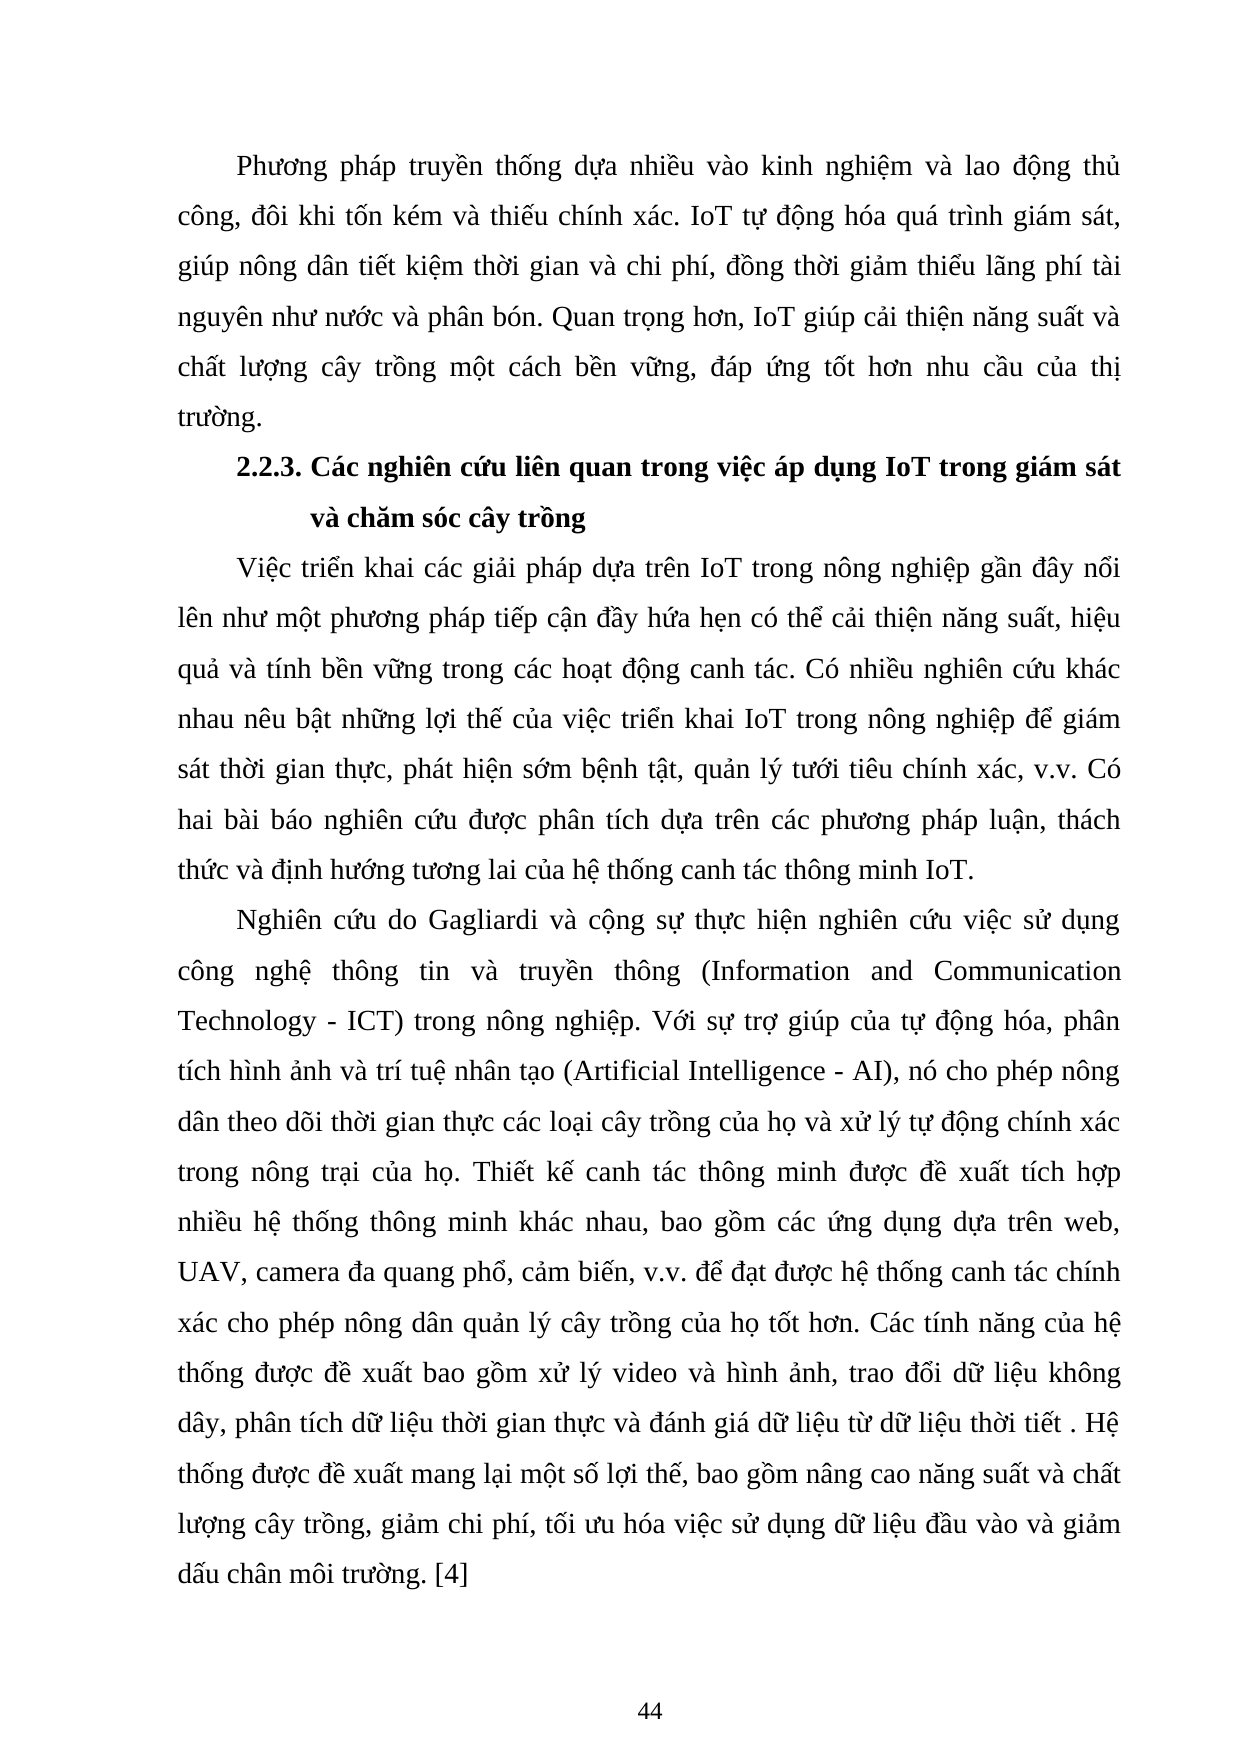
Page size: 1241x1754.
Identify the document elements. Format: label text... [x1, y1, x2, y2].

text Việc triển khai các giải pháp dựa trên IoT trong nông nghiệp gần đây nổi lên như một phương pháp tiếp cận đầy hứa hẹn có thể cải thiện năng suất, hiệu quả và tính bền vững trong các hoạt động canh tác. Có nhiều nghiên cứu khác nhau nêu bật những lợi thế của việc triển khai IoT trong nông nghiệp để giám sát thời gian thực, phát hiện sớm bệnh tật, quản lý tưới tiêu chính xác, v.v. Có hai bài báo nghiên cứu được phân tích dựa trên các phương pháp luận, thách thức và định hướng tương lai của hệ thống canh tác thông minh IoT. [177, 550, 1122, 886]
text Phương pháp truyền thống dựa nhiều vào kinh nghiệm và lao động thủ công, đôi khi tốn kém và thiếu chính xác. IoT tự động hóa quá trình giám sát, giúp nông dân tiết kiệm thời gian và chi phí, đồng thời giảm thiểu lãng phí tài nguyên như nước và phân bón. Quan trọng hơn, IoT giúp cải thiện năng suất và chất lượng cây trồng một cách bền vững, đáp ứng tốt hơn nhu cầu của thị trường. [177, 148, 1122, 433]
text Nghiên cứu do Gagliardi và cộng sự thực hiện nghiên cứu việc sử dụng công nghệ thông tin và truyền thông (Information and Communication Technology - ICT) trong nông nghiệp. Với sự trợ giúp của tự động hóa, phân tích hình ảnh và trí tuệ nhân tạo (Artificial Intelligence - AI), nó cho phép nông dân theo dõi thời gian thực các loại cây trồng của họ và xử lý tự động chính xác trong nông trại của họ. Thiết kế canh tác thông minh được đề xuất tích hợp nhiều hệ thống thông minh khác nhau, bao gồm các ứng dụng dựa trên web, UAV, camera đa quang phổ, cảm biến, v.v. để đạt được hệ thống canh tác chính xác cho phép nông dân quản lý cây trồng của họ tốt hơn. Các tính năng của hệ thống được đề xuất bao gồm xử lý video và hình ảnh, trao đổi dữ liệu không dây, phân tích dữ liệu thời gian thực và đánh giá dữ liệu từ dữ liệu thời tiết . Hệ thống được đề xuất mang lại một số lợi thế, bao gồm nâng cao năng suất và chất lượng cây trồng, giảm chi phí, tối ưu hóa việc sử dụng dữ liệu đầu vào và giảm dấu chân môi trường. [4] [177, 902, 1122, 1590]
subtitle Các nghiên cứu liên quan trong việc áp dụng IoT trong giám sát và chăm sóc cây trồng [236, 449, 1122, 533]
